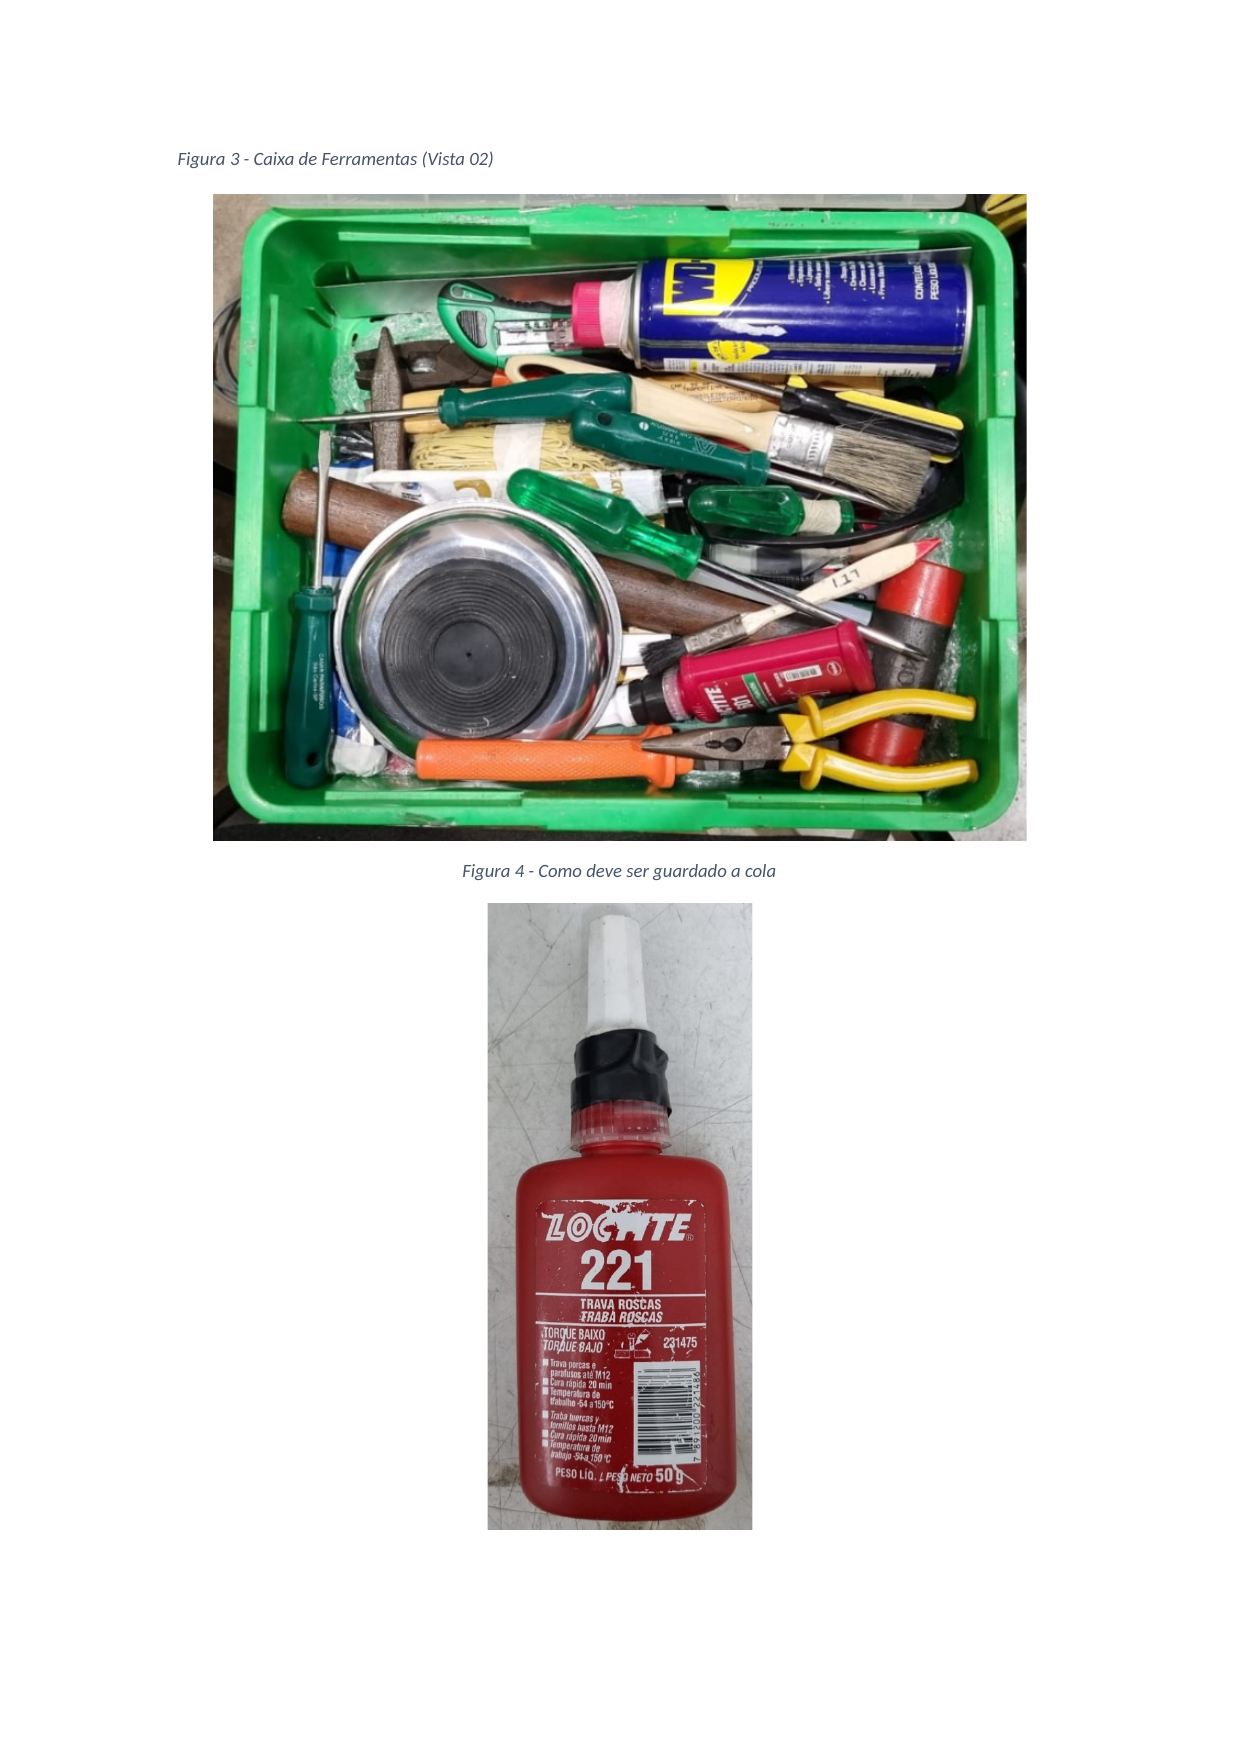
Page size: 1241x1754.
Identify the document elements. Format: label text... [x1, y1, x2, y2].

picture [487, 903, 753, 1530]
text Figura 3 - Caixa de Ferramentas (Vista 02) [177, 148, 1063, 171]
text Figura 4 - Como deve ser guardado a cola [177, 859, 1063, 882]
picture [213, 194, 1027, 841]
